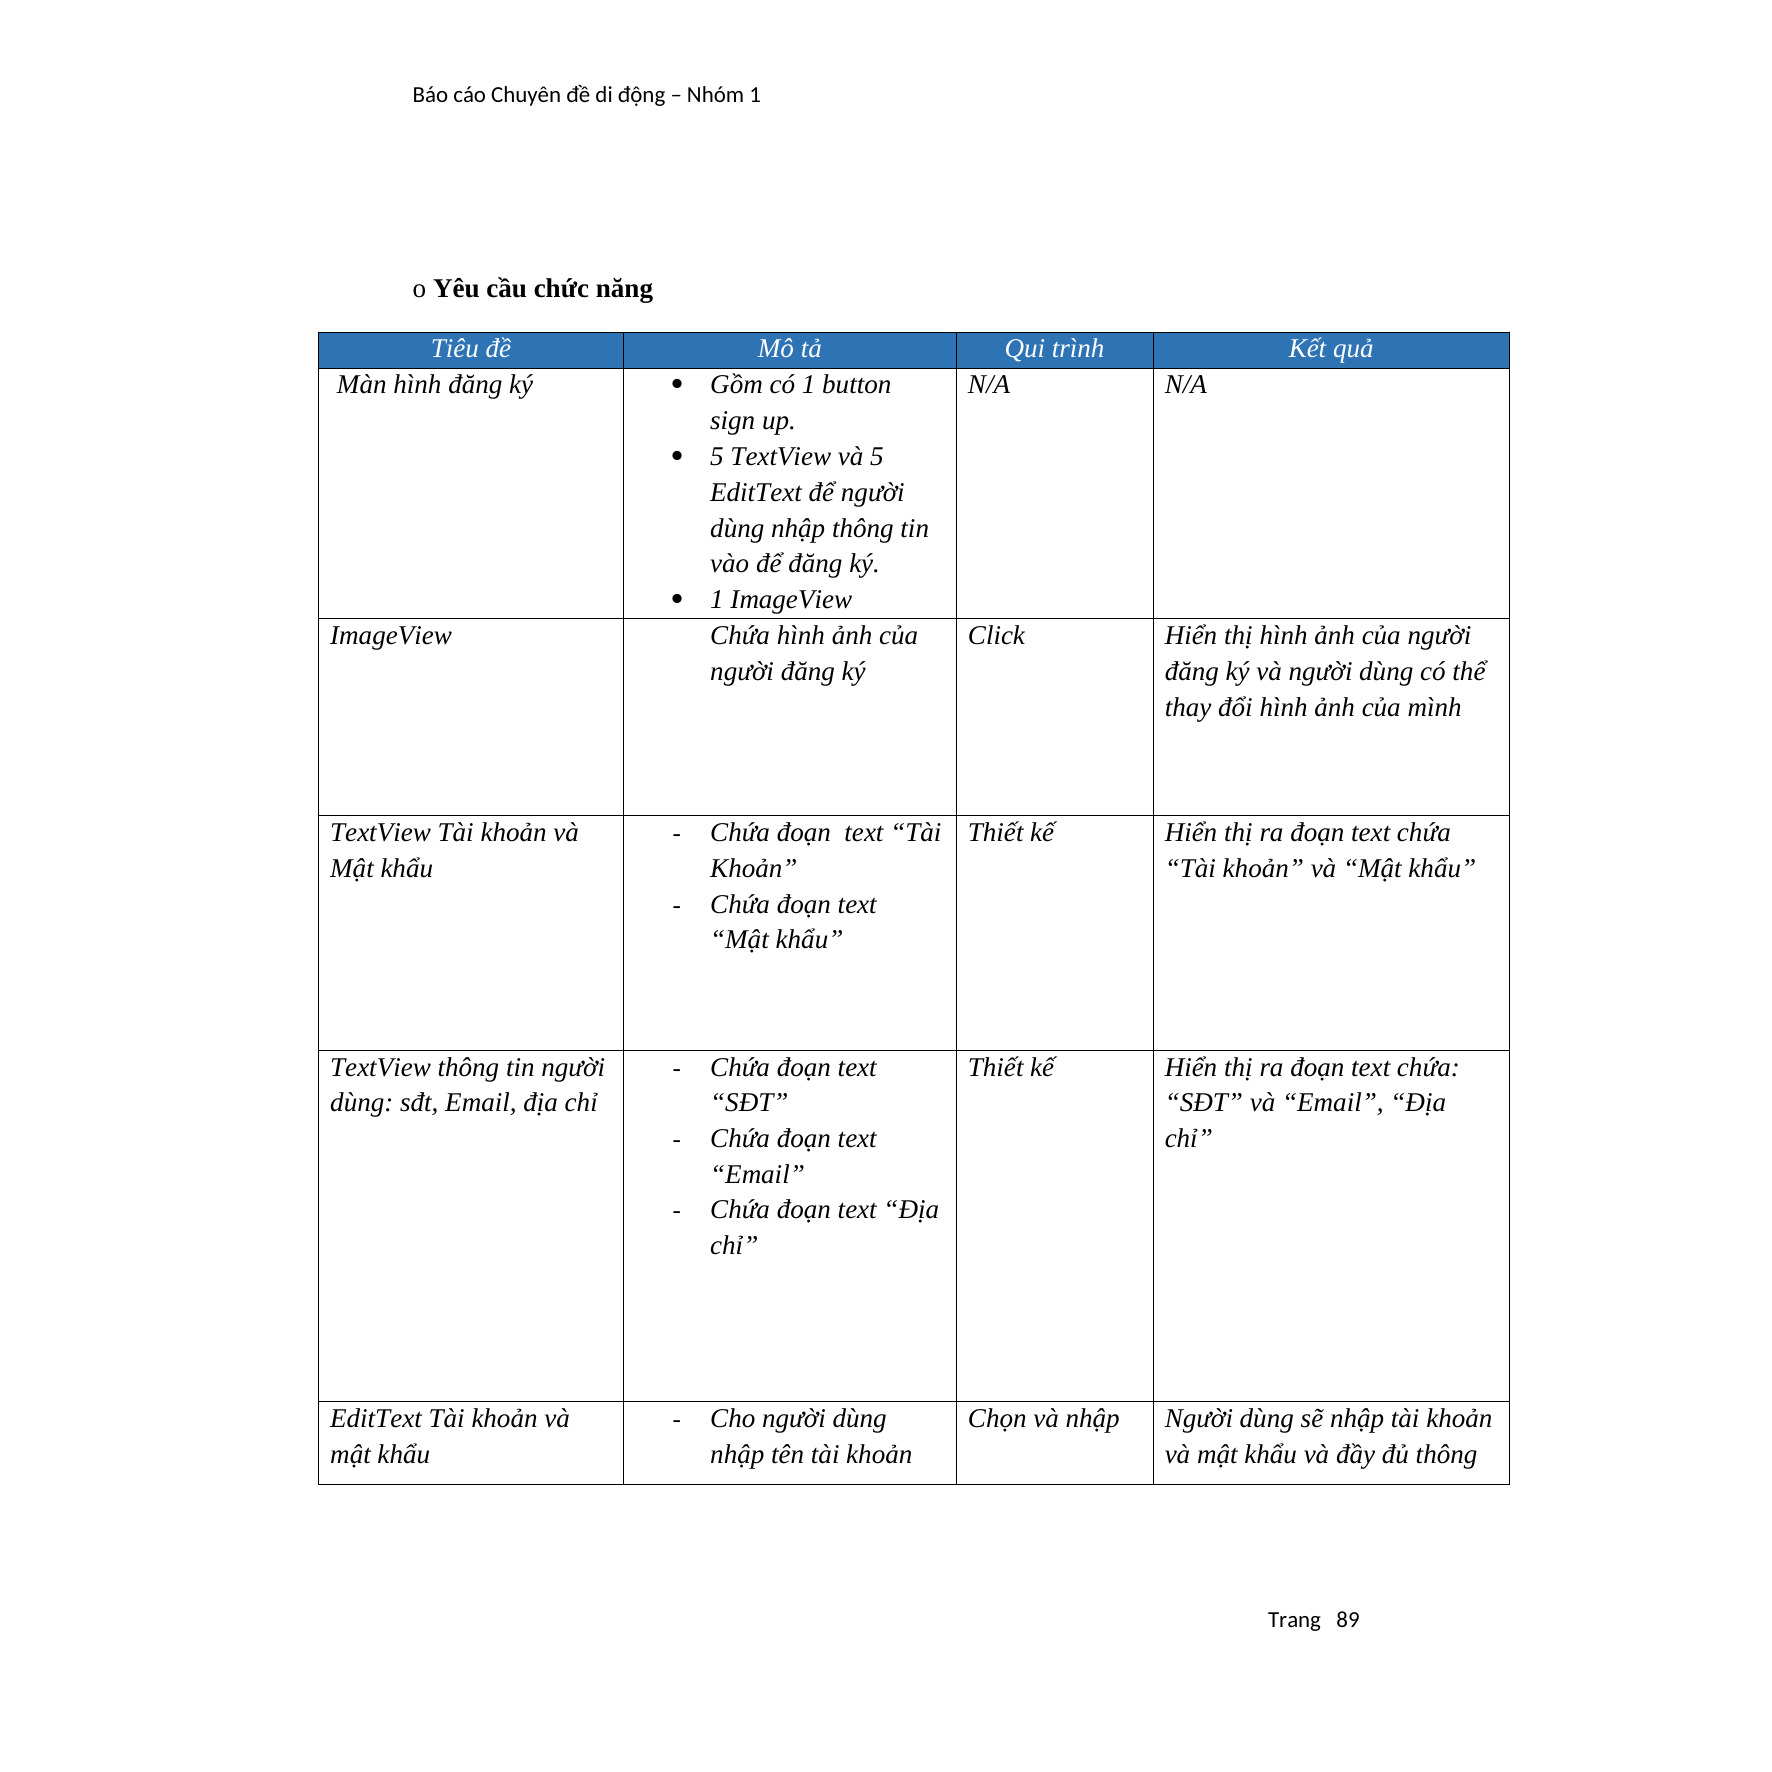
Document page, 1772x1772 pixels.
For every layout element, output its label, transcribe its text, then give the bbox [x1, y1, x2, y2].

table_cell Chọn và nhập [957, 1402, 1153, 1484]
table_cell Chứa hình ảnh của người đăng ký [624, 619, 956, 815]
table_cell Gồm có 1 button sign up. 5 TextView và 5 EditText để người dùng nhập thông tin vào để đăng ký. 1 ImageView [624, 369, 956, 618]
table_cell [624, 1402, 956, 1484]
table_cell TextView thông tin người dùng: sđt, Email, địa chỉ [319, 1051, 623, 1401]
table_cell TextView Tài khoản và Mật khẩu [319, 816, 623, 1049]
table_header Kết quả [1154, 333, 1509, 368]
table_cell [1154, 1402, 1509, 1484]
table_cell Hiển thị hình ảnh của người đăng ký và người dùng có thể thay đổi hình ảnh của mình [1154, 619, 1509, 815]
table_cell Chứa đoạn text “SĐT” Chứa đoạn text “Email” Chứa đoạn text “Địa chỉ” [624, 1051, 956, 1401]
table_cell Chứa đoạn text “Tài Khoản” Chứa đoạn text “Mật khẩu” [624, 816, 956, 1049]
table_header Mô tả [624, 333, 956, 368]
table_cell N/A [957, 369, 1153, 618]
text o Yêu cầu chức năng [412, 272, 1361, 303]
table_cell N/A [1154, 369, 1509, 618]
table_cell ImageView [319, 619, 623, 815]
table_cell Click [957, 619, 1153, 815]
table_header Qui trình [957, 333, 1153, 368]
table_cell Màn hình đăng ký [319, 369, 623, 618]
table_cell Thiết kế [957, 1051, 1153, 1401]
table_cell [319, 1402, 623, 1484]
table_cell Hiển thị ra đoạn text chứa “Tài khoản” và “Mật khẩu” [1154, 816, 1509, 1049]
table_header Tiêu đề [319, 333, 623, 368]
table_cell Thiết kế [957, 816, 1153, 1049]
table_cell Hiển thị ra đoạn text chứa: “SĐT” và “Email”, “Địa chỉ” [1154, 1051, 1509, 1401]
